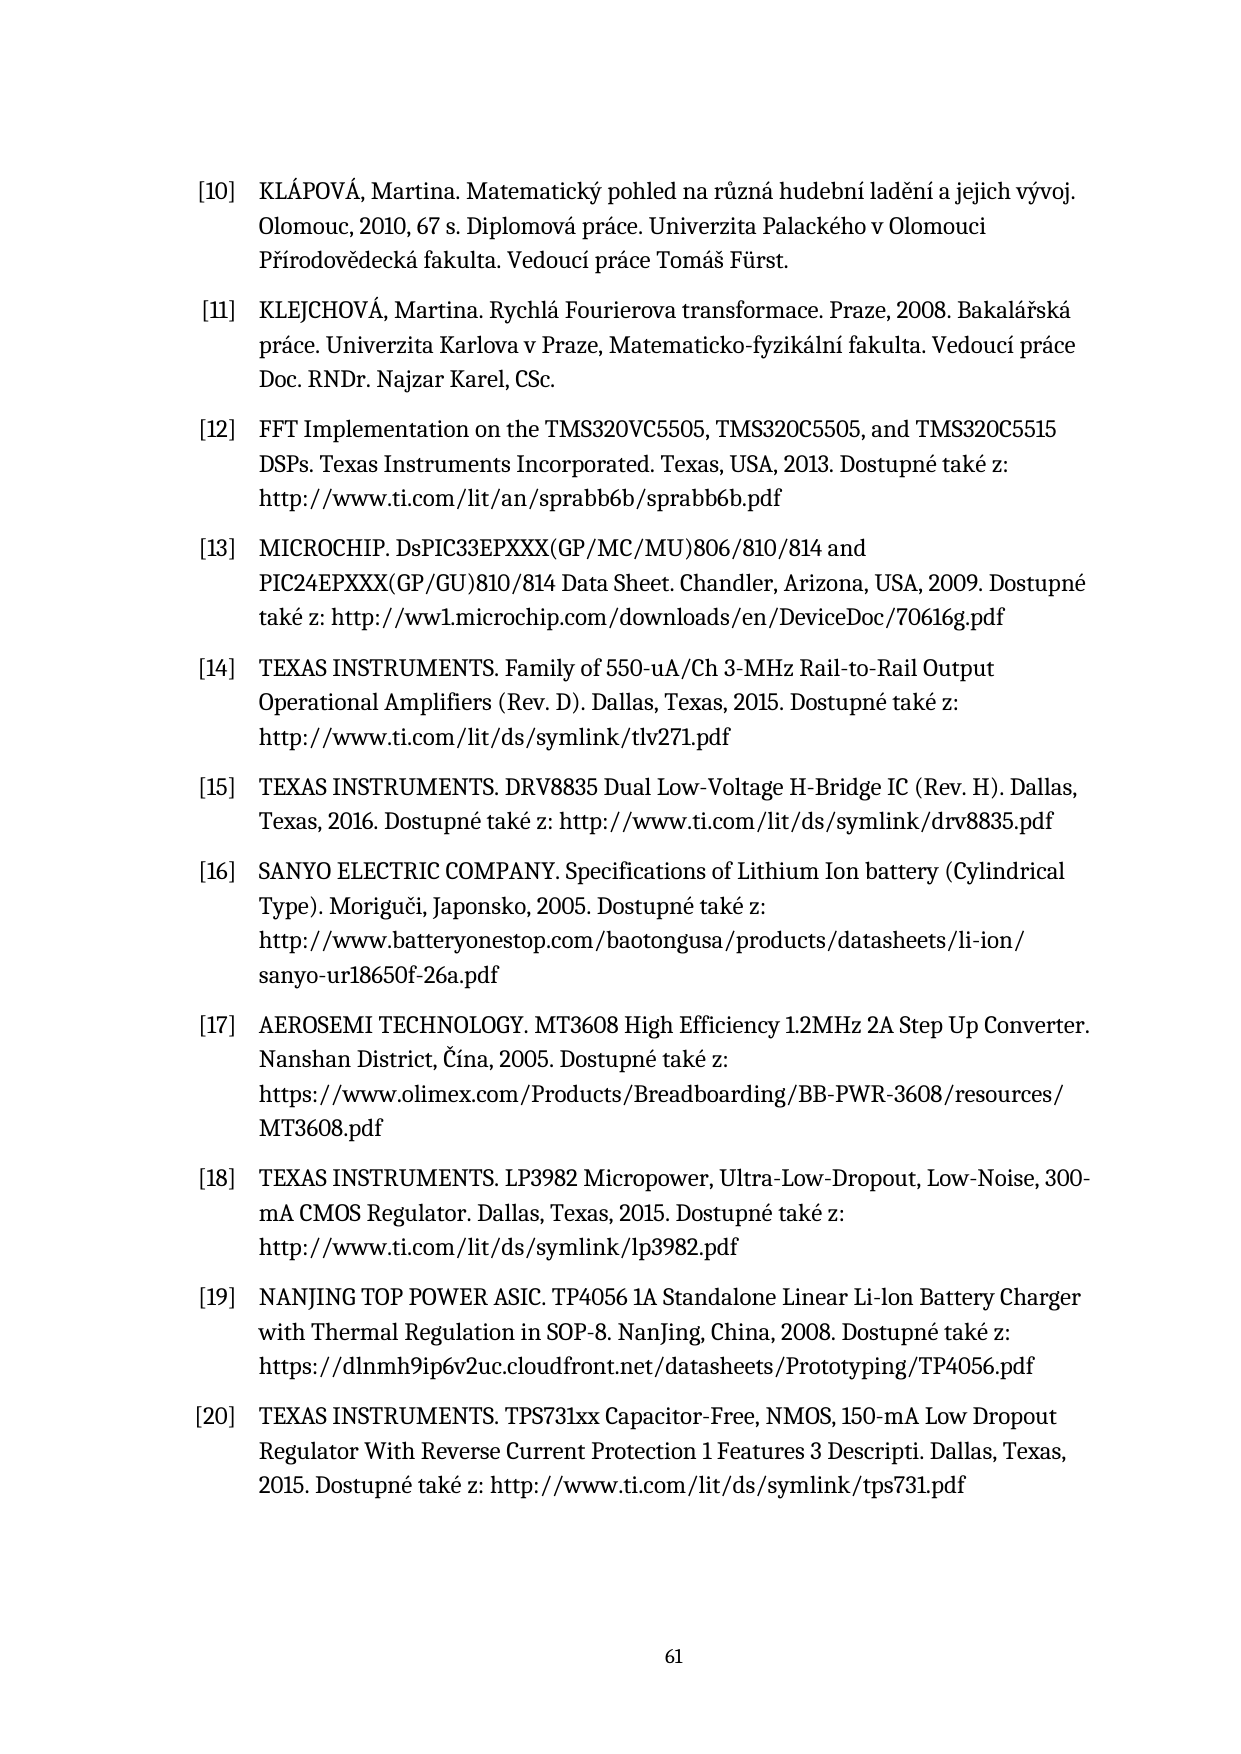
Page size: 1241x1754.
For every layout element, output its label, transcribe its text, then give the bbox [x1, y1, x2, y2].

text TEXAS INSTRUMENTS. Family of 550-uA/Ch 3-MHz Rail-to-Rail Output Operational Amplifiers (Rev. D). Dallas, Texas, 2015. Dostupné také z: http://www.ti.com/lit/ds/symlink/tlv271.pdf [236, 653, 1092, 751]
text KLEJCHOVÁ, Martina. Rychlá Fourierova transformace. Praze, 2008. Bakalářská práce. Univerzita Karlova v Praze, Matematicko-fyzikální fakulta. Vedoucí práce Doc. RNDr. Najzar Karel, CSc. [236, 296, 1092, 394]
text KLÁPOVÁ, Martina. Matematický pohled na různá hudební ladění a jejich vývoj. Olomouc, 2010, 67 s. Diplomová práce. Univerzita Palackého v Olomouci Přírodovědecká fakulta. Vedoucí práce Tomáš Fürst. [236, 177, 1092, 275]
text AEROSEMI TECHNOLOGY. MT3608 High Efficiency 1.2MHz 2A Step Up Converter. Nanshan District, Čína, 2005. Dostupné také z: https://www.olimex.com/Products/Breadboarding/BB-PWR-3608/resources/MT3608.pdf [236, 1011, 1092, 1143]
text TEXAS INSTRUMENTS. LP3982 Micropower, Ultra-Low-Dropout, Low-Noise, 300-mA CMOS Regulator. Dallas, Texas, 2015. Dostupné také z: http://www.ti.com/lit/ds/symlink/lp3982.pdf [236, 1164, 1092, 1262]
text SANYO ELECTRIC COMPANY. Specifications of Lithium Ion battery (Cylindrical Type). Moriguči, Japonsko, 2005. Dostupné také z: http://www.batteryonestop.com/baotongusa/products/datasheets/li-ion/sanyo-ur18650f-26a.pdf [236, 857, 1092, 989]
text TEXAS INSTRUMENTS. TPS731xx Capacitor-Free, NMOS, 150-mA Low Dropout Regulator With Reverse Current Protection 1 Features 3 Descripti. Dallas, Texas, 2015. Dostupné také z: http://www.ti.com/lit/ds/symlink/tps731.pdf [236, 1402, 1092, 1500]
text NANJING TOP POWER ASIC. TP4056 1A Standalone Linear Li-lon Battery Charger with Thermal Regulation in SOP-8. NanJing, China, 2008. Dostupné také z: https://dlnmh9ip6v2uc.cloudfront.net/datasheets/Prototyping/TP4056.pdf [236, 1283, 1092, 1381]
text FFT Implementation on the TMS320VC5505, TMS320C5505, and TMS320C5515 DSPs. Texas Instruments Incorporated. Texas, USA, 2013. Dostupné také z: http://www.ti.com/lit/an/sprabb6b/sprabb6b.pdf [236, 415, 1092, 513]
text MICROCHIP. DsPIC33EPXXX(GP/MC/MU)806/810/814 and PIC24EPXXX(GP/GU)810/814 Data Sheet. Chandler, Arizona, USA, 2009. Dostupné také z: http://ww1.microchip.com/downloads/en/DeviceDoc/70616g.pdf [236, 534, 1092, 632]
text TEXAS INSTRUMENTS. DRV8835 Dual Low-Voltage H-Bridge IC (Rev. H). Dallas, Texas, 2016. Dostupné také z: http://www.ti.com/lit/ds/symlink/drv8835.pdf [236, 772, 1092, 836]
